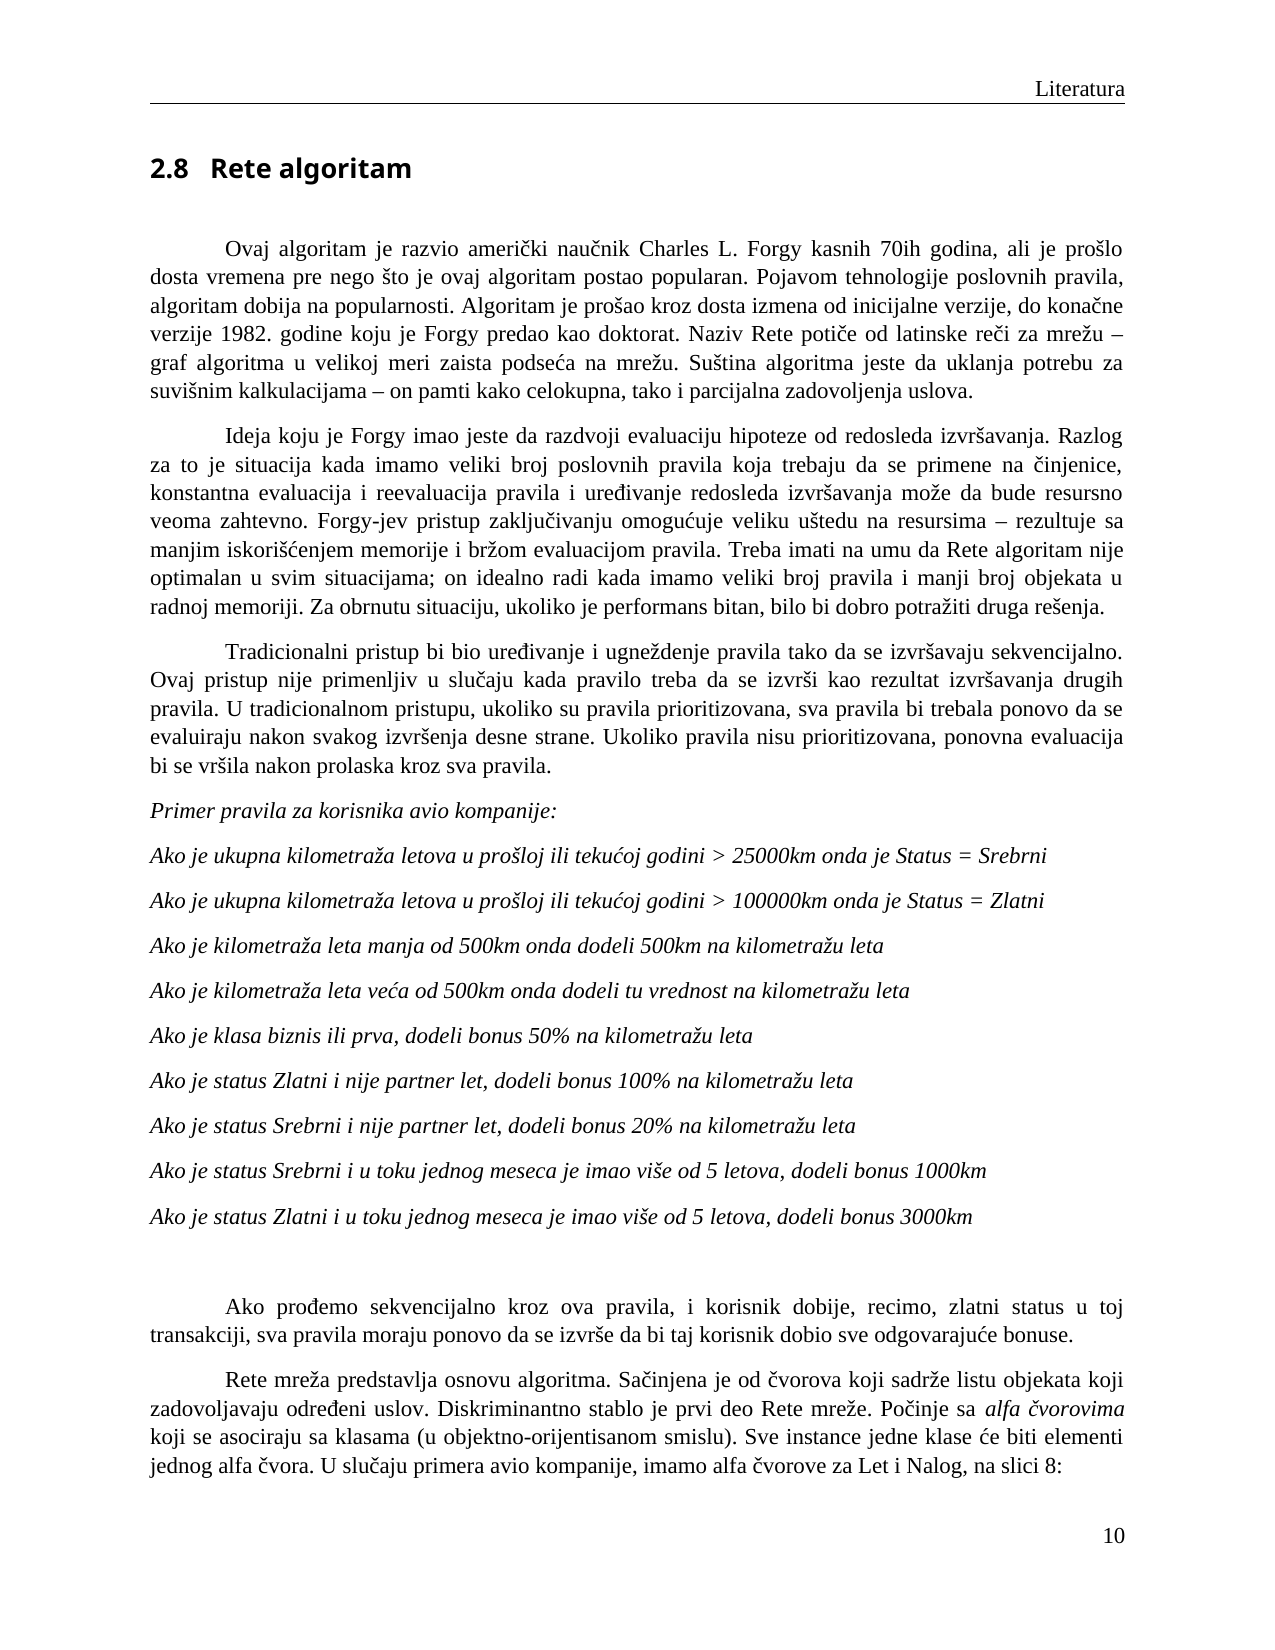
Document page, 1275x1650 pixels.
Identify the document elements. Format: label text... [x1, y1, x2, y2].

text Ako je status Zlatni i nije partner let, dodeli bonus 100% na kilometražu leta [150, 1067, 1125, 1094]
text Rete mreža predstavlja osnovu algoritma. Sačinjena je od čvorova koji sadrže listu objekata koji zadovoljavaju određeni uslov. Diskriminantno stablo je prvi deo Rete mreže. Počinje sa alfa čvorovima koji se asociraju sa klasama (u objektno-orijentisanom smislu). Sve instance jedne klase će biti elementi jednog alfa čvora. U slučaju primera avio kompanije, imamo alfa čvorove za Let i Nalog, na slici 8: [150, 1366, 1125, 1478]
text Ovaj algoritam je razvio američki naučnik Charles L. Forgy kasnih 70ih godina, ali je prošlo dosta vremena pre nego što je ovaj algoritam postao popularan. Pojavom tehnologije poslovnih pravila, algoritam dobija na popularnosti. Algoritam je prošao kroz dosta izmena od inicijalne verzije, do konačne verzije 1982. godine koju je Forgy predao kao doktorat. Naziv Rete potiče od latinske reči za mrežu – graf algoritma u velikoj meri zaista podseća na mrežu. Suština algoritma jeste da uklanja potrebu za suvišnim kalkulacijama – on pamti kako celokupna, tako i parcijalna zadovoljenja uslova. [150, 235, 1125, 403]
text Ako je klasa biznis ili prva, dodeli bonus 50% na kilometražu leta [150, 1022, 1125, 1049]
text Ako je status Srebrni i u toku jednog meseca je imao više od 5 letova, dodeli bonus 1000km [150, 1158, 1125, 1184]
text Ako je ukupna kilometraža letova u prošloj ili tekućoj godini > 25000km onda je Status = Srebrni [150, 842, 1125, 868]
text Ako je status Srebrni i nije partner let, dodeli bonus 20% na kilometražu leta [150, 1112, 1125, 1139]
text Ako prođemo sekvencijalno kroz ova pravila, i korisnik dobije, recimo, zlatni status u toj transakciji, sva pravila moraju ponovo da se izvrše da bi taj korisnik dobio sve odgovarajuće bonuse. [150, 1293, 1125, 1348]
text Primer pravila za korisnika avio kompanije: [150, 797, 1125, 823]
text Ako je ukupna kilometraža letova u prošloj ili tekućoj godini > 100000km onda je Status = Zlatni [150, 887, 1125, 913]
text Ideja koju je Forgy imao jeste da razdvoji evaluaciju hipoteze od redosleda izvršavanja. Razlog za to je situacija kada imamo veliki broj poslovnih pravila koja trebaju da se primene na činjenice, konstantna evaluacija i reevaluacija pravila i uređivanje redosleda izvršavanja može da bude resursno veoma zahtevno. Forgy-jev pristup zaključivanju omogućuje veliku uštedu na resursima – rezultuje sa manjim iskorišćenjem memorije i bržom evaluacijom pravila. Treba imati na umu da Rete algoritam nije optimalan u svim situacijama; on idealno radi kada imamo veliki broj pravila i manji broj objekata u radnoj memoriji. Za obrnutu situaciju, ukoliko je performans bitan, bilo bi dobro potražiti druga rešenja. [150, 422, 1125, 619]
text Tradicionalni pristup bi bio uređivanje i ugneždenje pravila tako da se izvršavaju sekvencijalno. Ovaj pristup nije primenljiv u slučaju kada pravilo treba da se izvrši kao rezultat izvršavanja drugih pravila. U tradicionalnom pristupu, ukoliko su pravila prioritizovana, sva pravila bi trebala ponovo da se evaluiraju nakon svakog izvršenja desne strane. Ukoliko pravila nisu prioritizovana, ponovna evaluacija bi se vršila nakon prolaska kroz sva pravila. [150, 638, 1125, 778]
text Ako je status Zlatni i u toku jednog meseca je imao više od 5 letova, dodeli bonus 3000km [150, 1203, 1125, 1229]
text Ako je kilometraža leta veća od 500km onda dodeli tu vrednost na kilometražu leta [150, 977, 1125, 1003]
subtitle Rete algoritam [150, 150, 1125, 187]
text Ako je kilometraža leta manja od 500km onda dodeli 500km na kilometražu leta [150, 932, 1125, 958]
